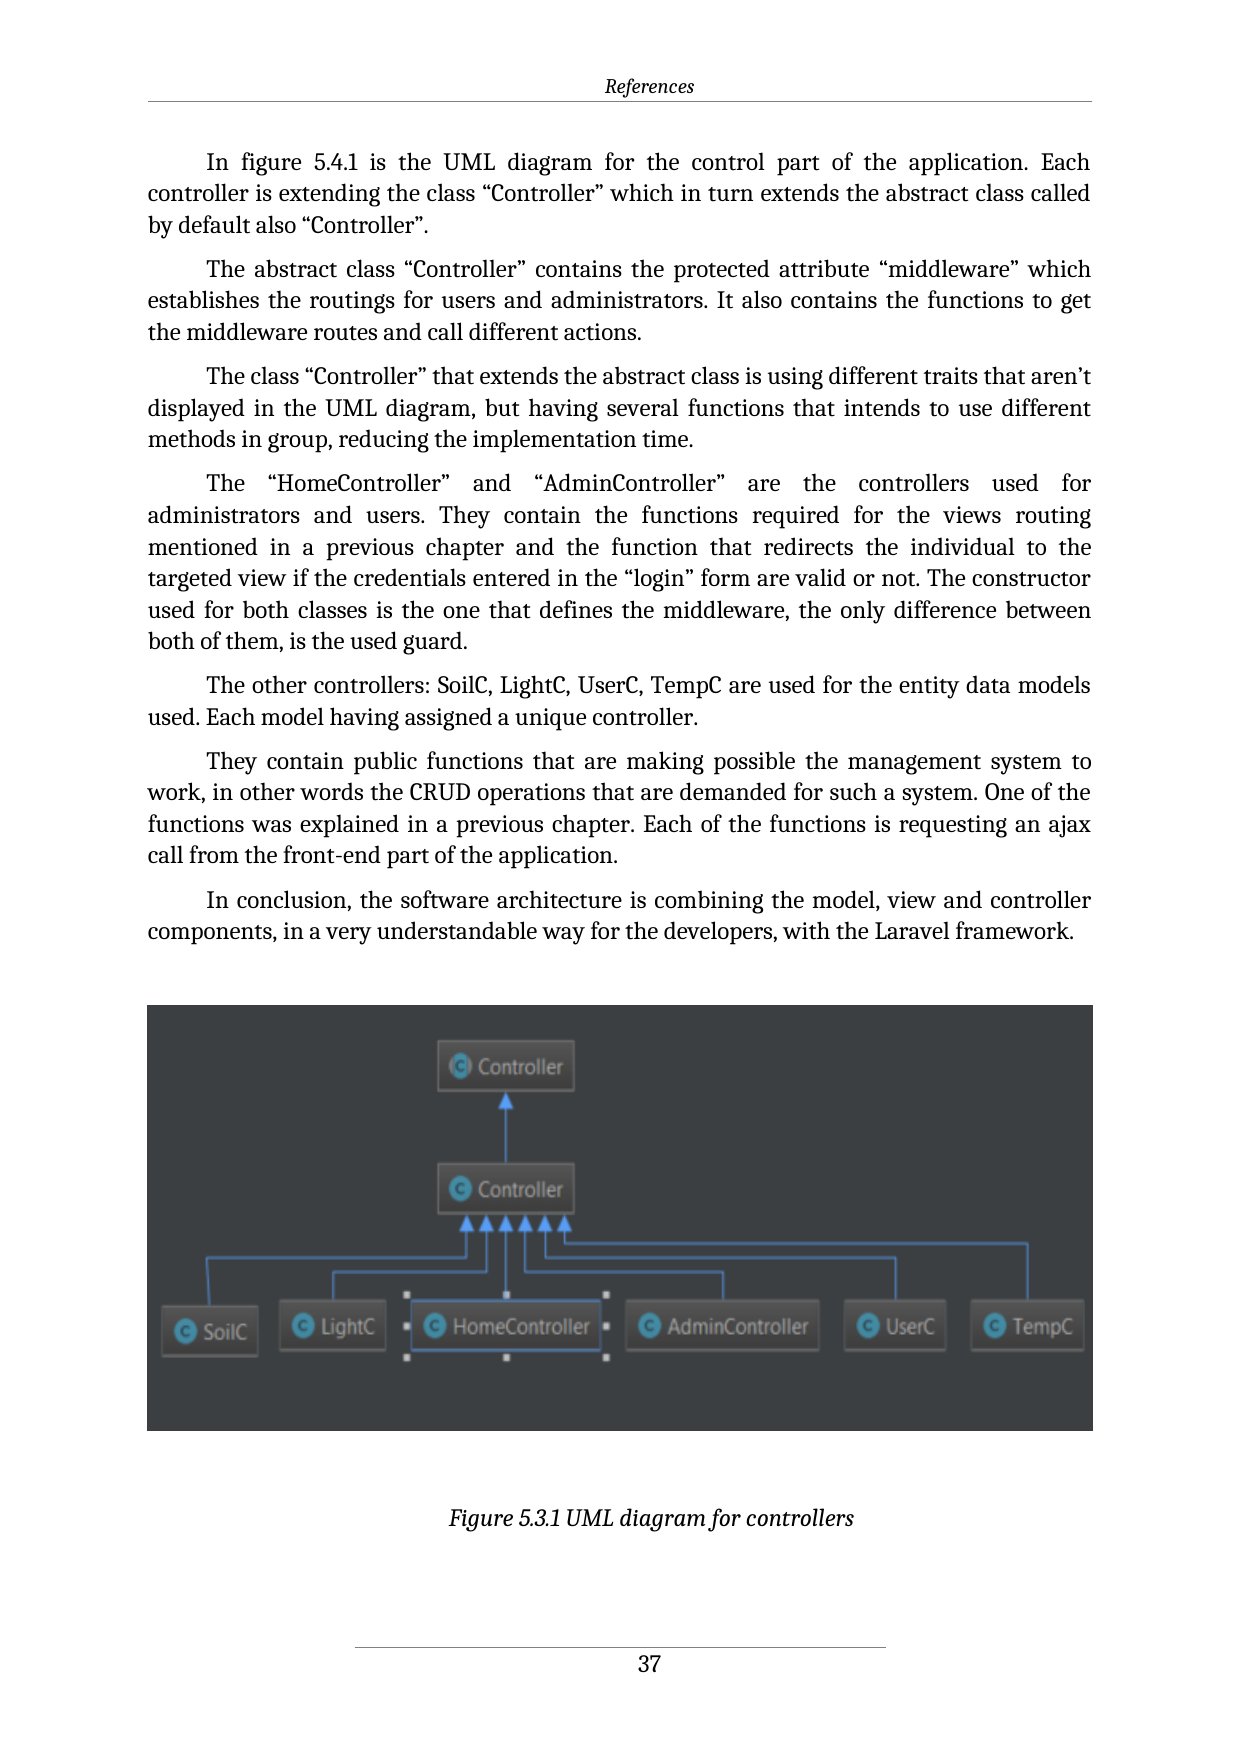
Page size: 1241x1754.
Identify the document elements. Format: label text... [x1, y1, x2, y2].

text In conclusion, the software architecture is combining the model, view and controller components, in a very understandable way for the developers, with the Laravel framework. [148, 886, 1092, 946]
text The abstract class “Controller” contains the protected attribute “middleware” which establishes the routings for users and administrators. It also contains the functions to get the middleware routes and call different actions. [148, 255, 1092, 347]
picture [147, 1005, 1093, 1431]
text They contain public functions that are making possible the management system to work, in other words the CRUD operations that are demanded for such a system. One of the functions was explained in a previous chapter. Each of the functions is requesting an ajax call from the front-end part of the application. [148, 747, 1092, 870]
text The class “Controller” that extends the abstract class is using different traits that aren’t displayed in the UML diagram, but having several functions that intends to use different methods in group, reducing the implementation time. [148, 362, 1092, 454]
text The “HomeController” and “AdminController” are the controllers used for administrators and users. They contain the functions required for the views routing mentioned in a previous chapter and the function that redirects the individual to the targeted view if the credentials entered in the “login” form are valid or not. The constructor used for both classes is the one that defines the middleware, the only difference between both of them, is the used guard. [148, 469, 1092, 656]
text The other controllers: SoilC, LightC, UserC, TempC are used for the entity data models used. Each model having assigned a unique controller. [148, 671, 1092, 731]
text In figure 5.4.1 is the UML diagram for the control part of the application. Each controller is extending the class “Controller” which in turn extends the abstract class called by default also “Controller”. [148, 148, 1092, 239]
